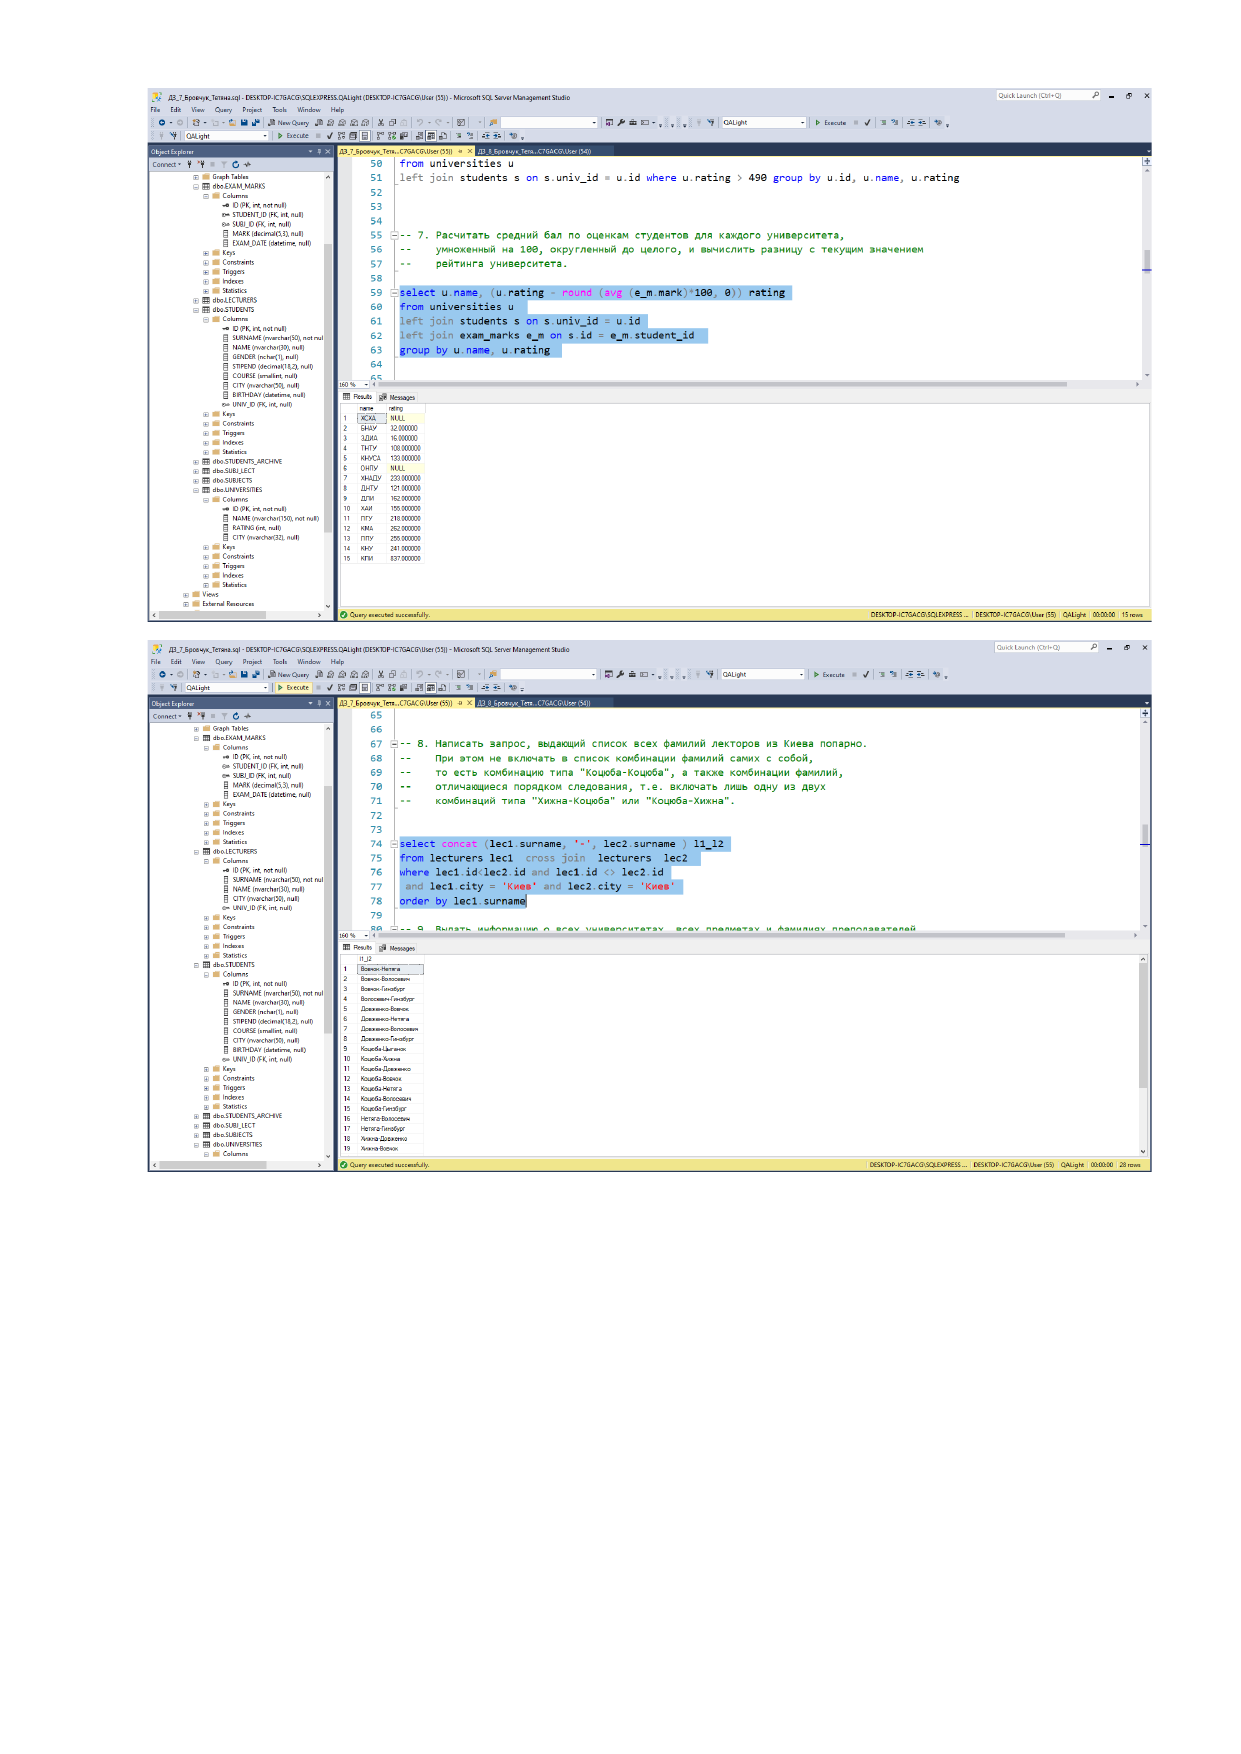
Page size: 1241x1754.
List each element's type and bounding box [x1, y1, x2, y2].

picture [147, 640, 1152, 1172]
picture [147, 88, 1152, 622]
